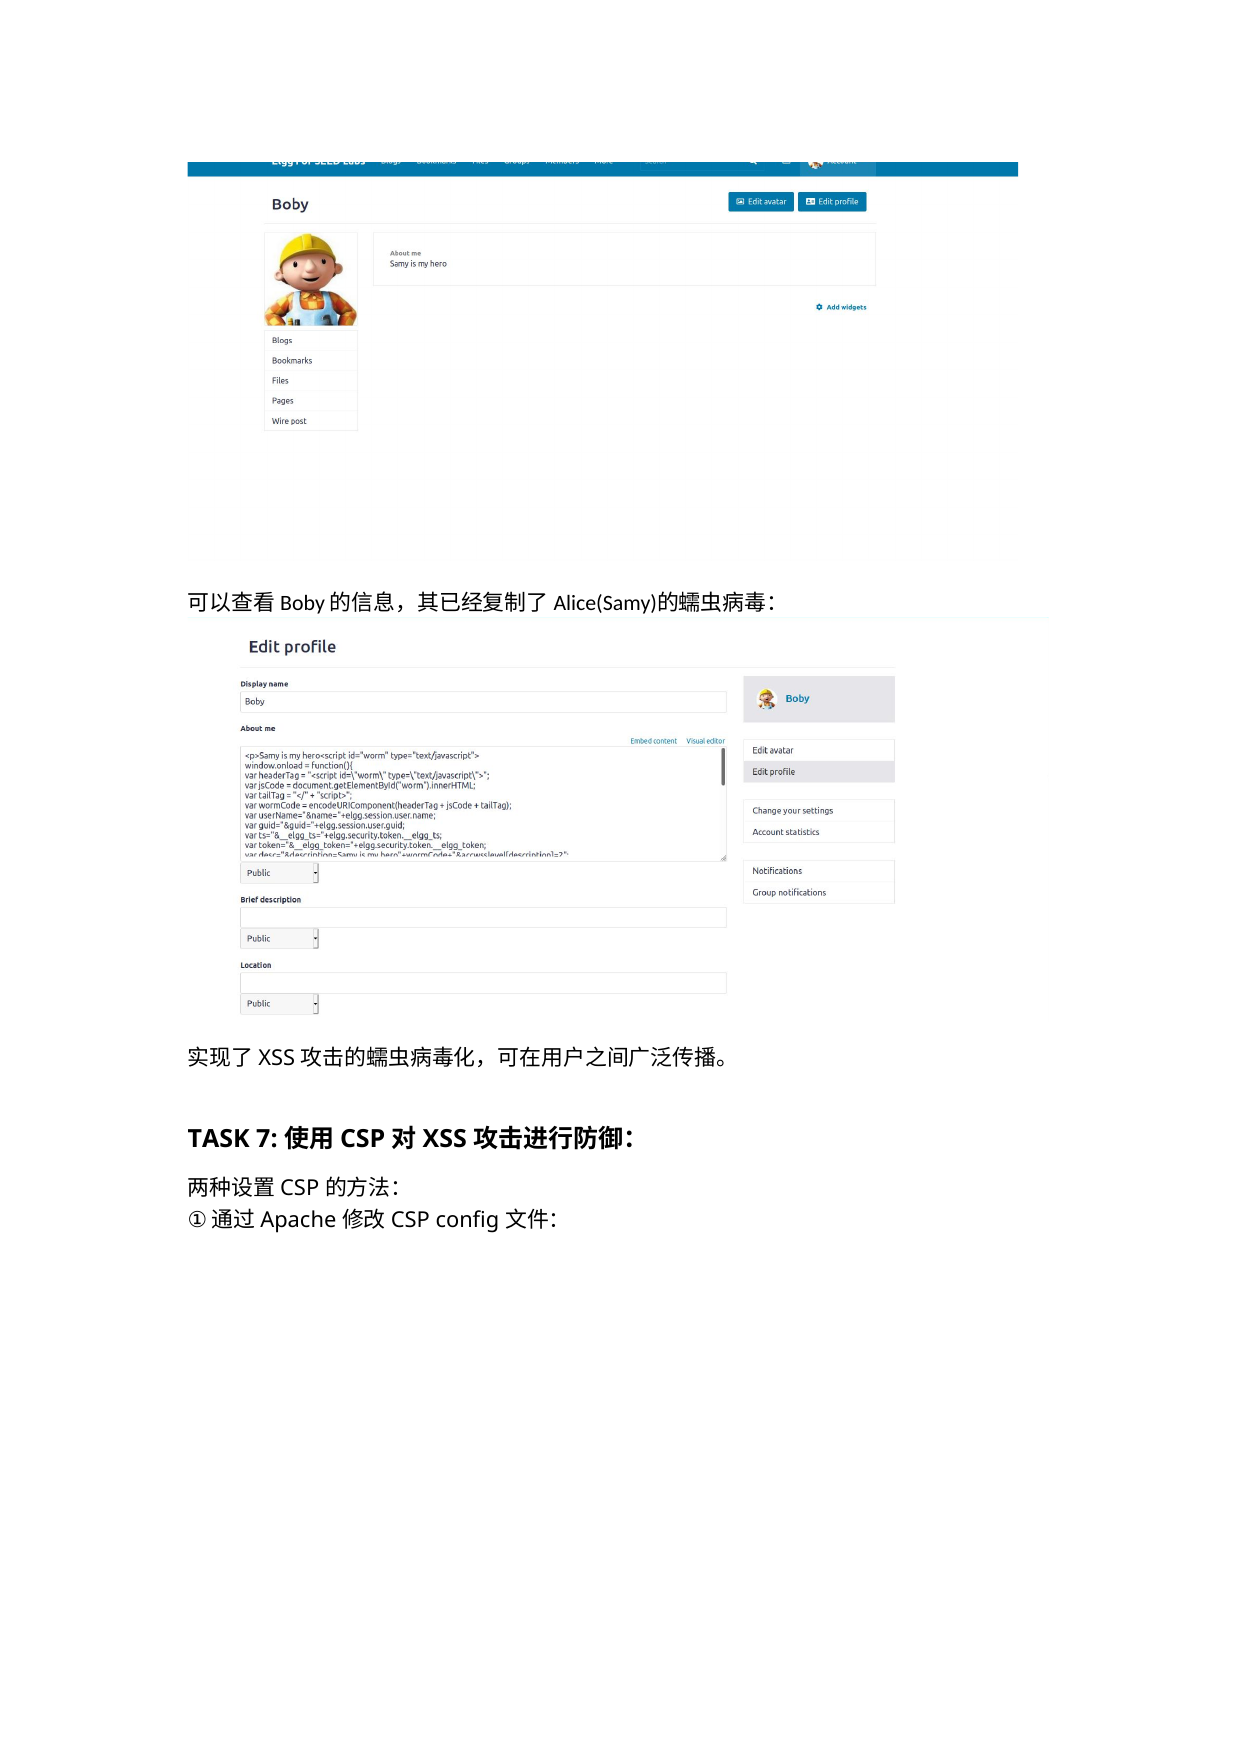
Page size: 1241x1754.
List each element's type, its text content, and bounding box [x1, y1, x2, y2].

text 两种设置 CSP 的方法： [187, 1169, 1053, 1202]
picture [187, 162, 1019, 561]
text ①通过 Apache 修改 CSP config 文件： [187, 1202, 1053, 1234]
picture [187, 617, 1049, 1022]
text TASK 7: 使用 CSP 对 XSS 攻击进行防御： [187, 1104, 1053, 1169]
text 可以查看 Boby 的信息，其已经复制了 Alice(Samy)的蠕虫病毒： [187, 584, 1053, 617]
text 实现了 XSS 攻击的蠕虫病毒化，可在用户之间广泛传播。 [187, 1039, 1053, 1072]
